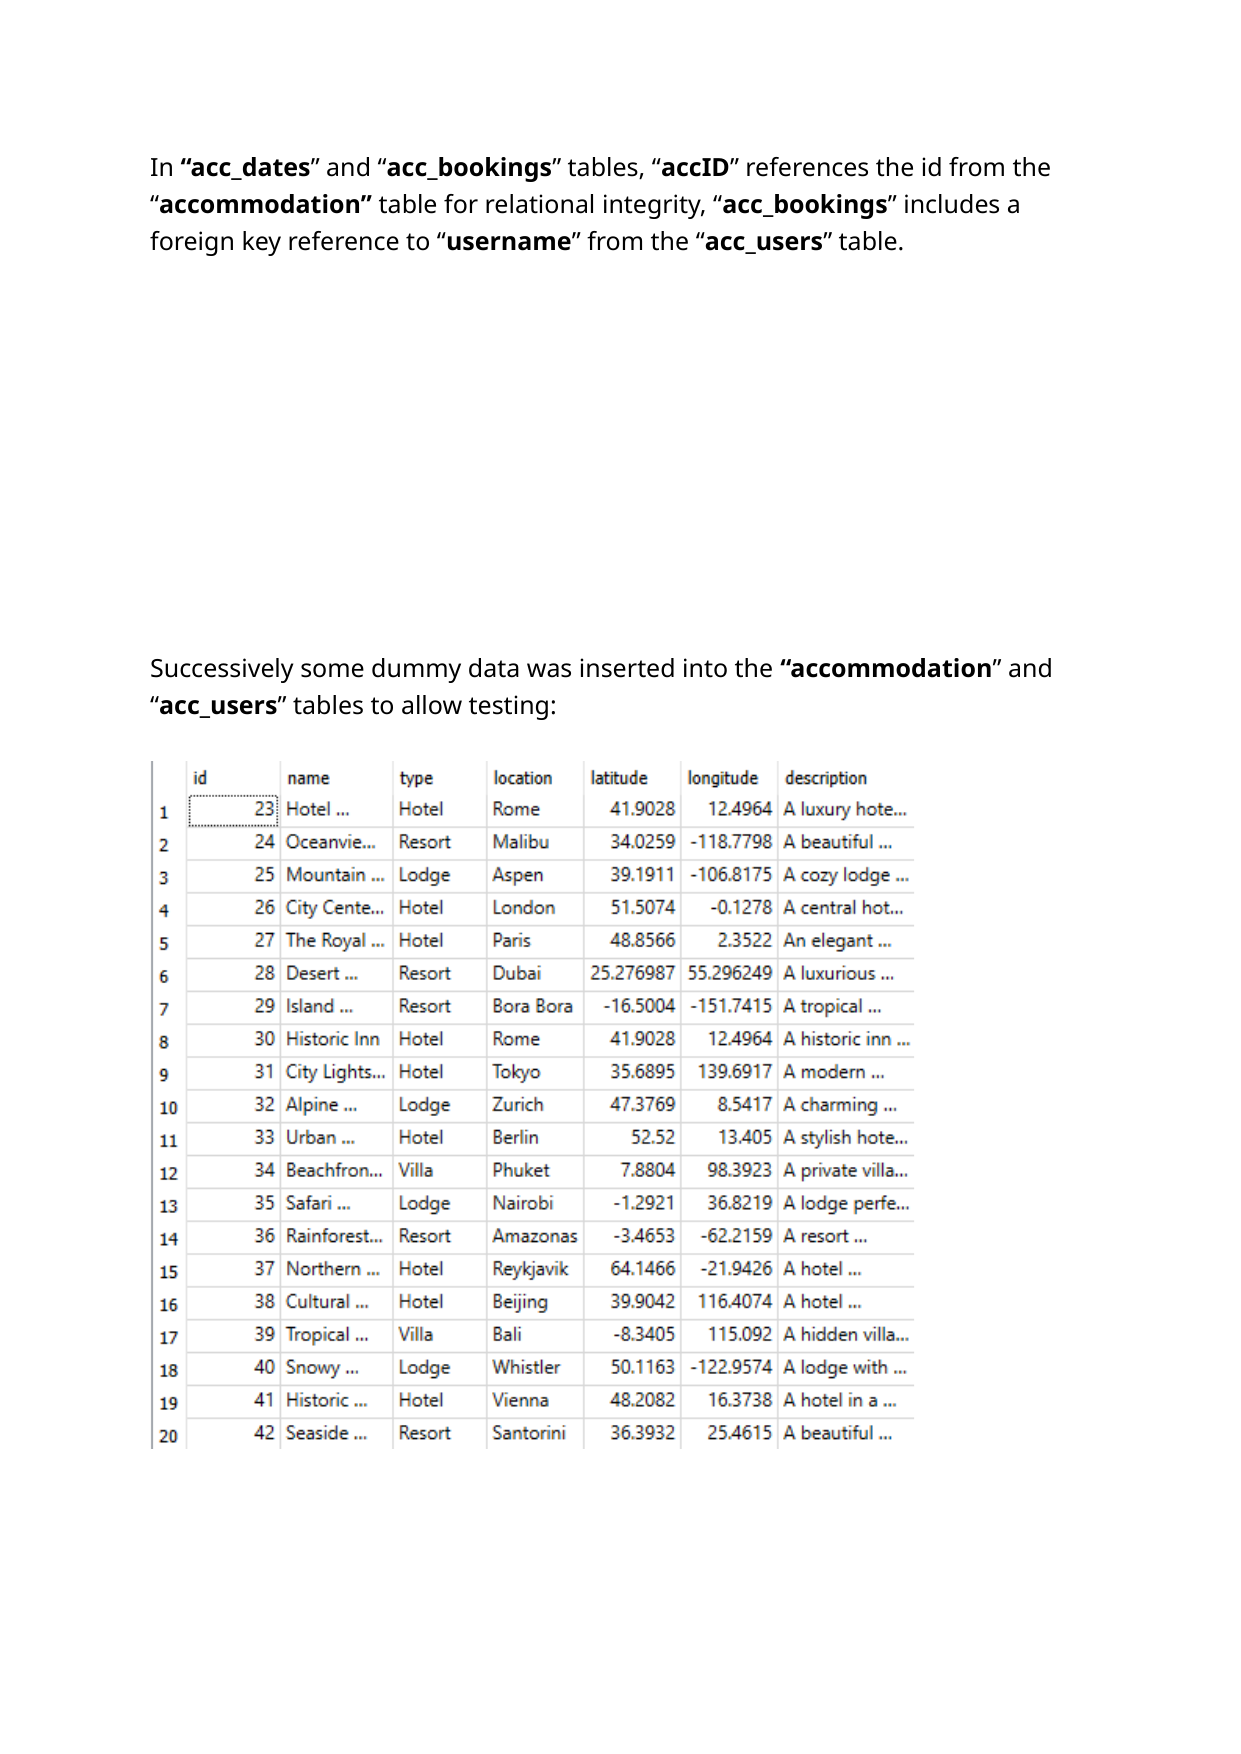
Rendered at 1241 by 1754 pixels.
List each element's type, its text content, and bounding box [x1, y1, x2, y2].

picture [150, 761, 915, 1449]
text In “acc_dates” and “acc_bookings” tables, “accID” references the id from the “accommodation” table for relational integrity, “acc_bookings” includes a foreign key reference to “username” from the “acc_users” table. [150, 150, 1090, 258]
